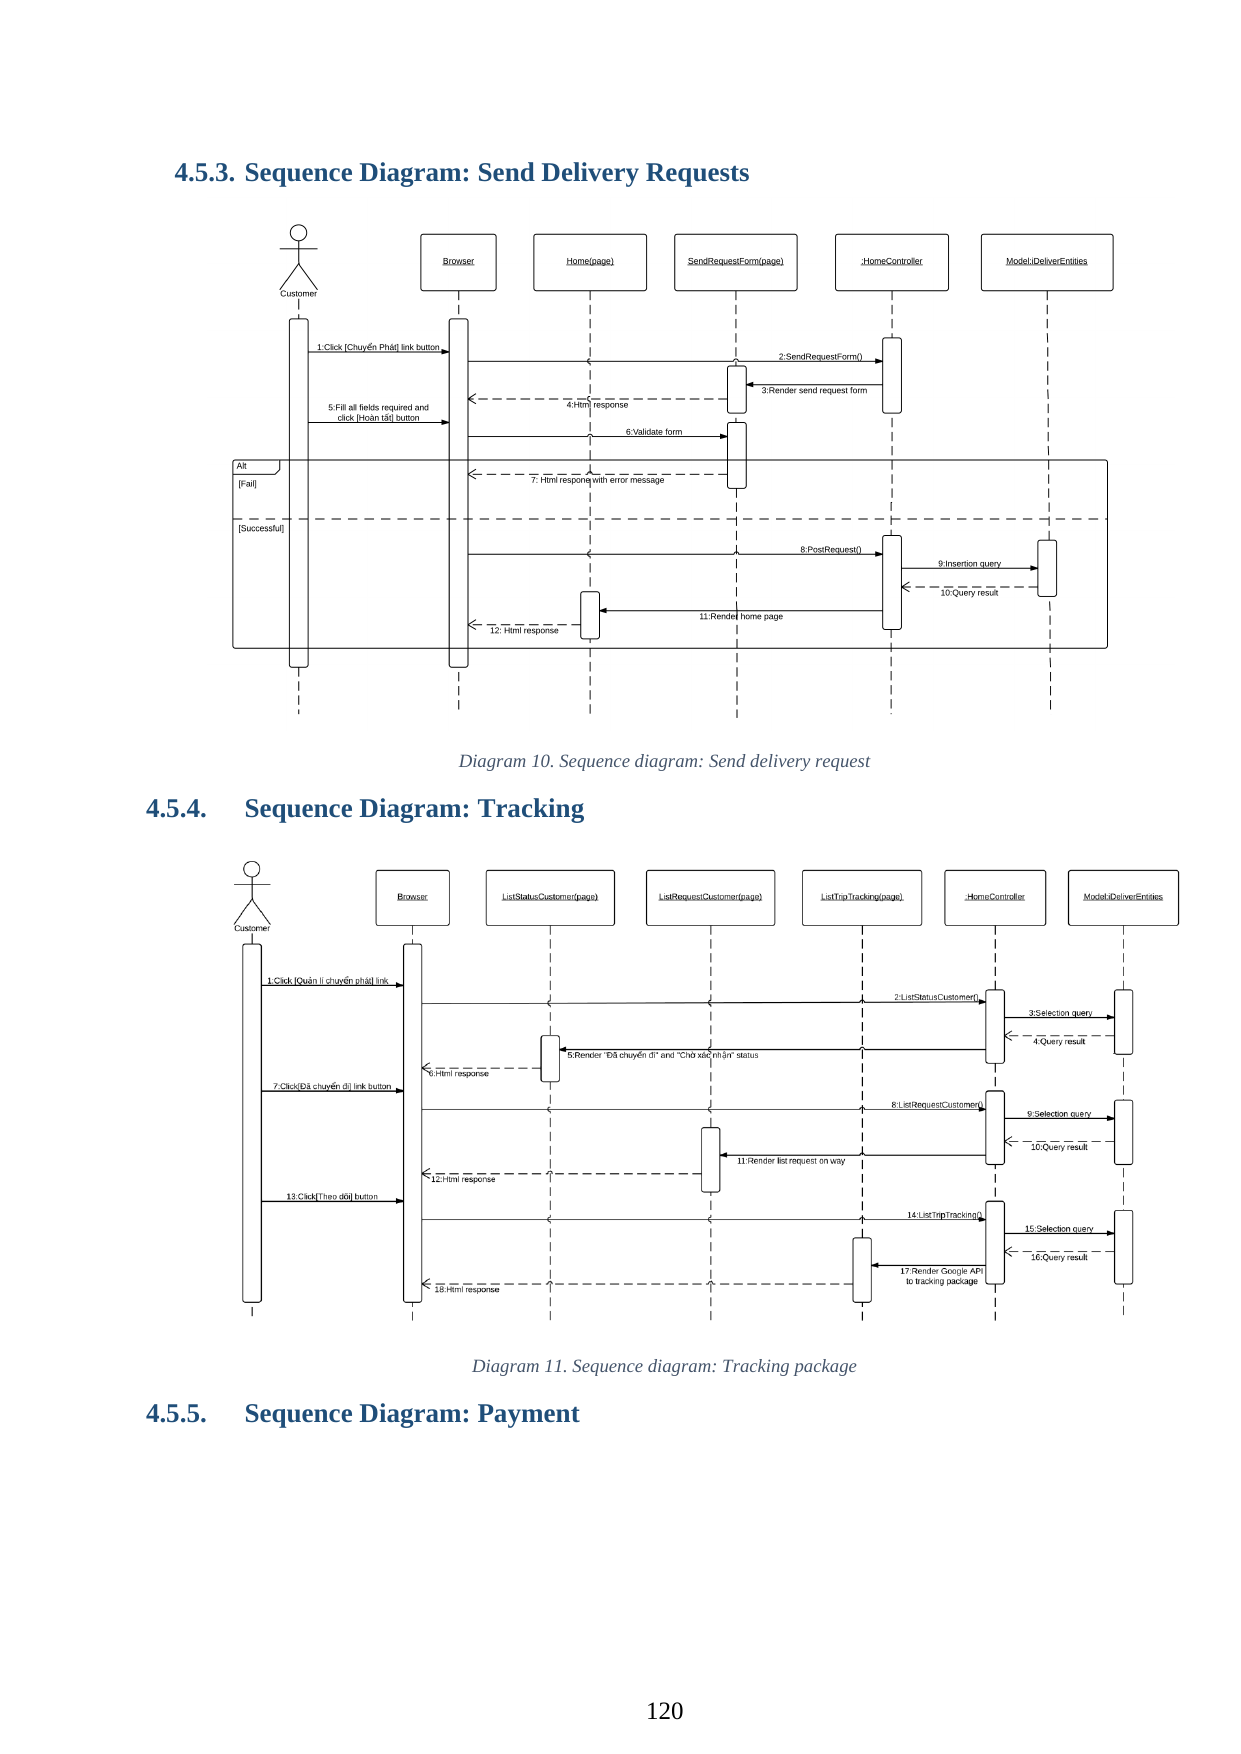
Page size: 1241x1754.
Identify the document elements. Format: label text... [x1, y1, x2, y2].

picture [206, 834, 1223, 1336]
subtitle Sequence Diagram: Tracking [207, 792, 1122, 823]
subtitle Sequence Diagram: Payment [207, 1397, 1122, 1428]
subtitle Sequence Diagram: Send Delivery Requests [235, 156, 1122, 187]
text Diagram 10. Sequence diagram: Send delivery request [207, 750, 1122, 771]
picture [206, 197, 1176, 731]
text Diagram 11. Sequence diagram: Tracking package [207, 1354, 1122, 1376]
